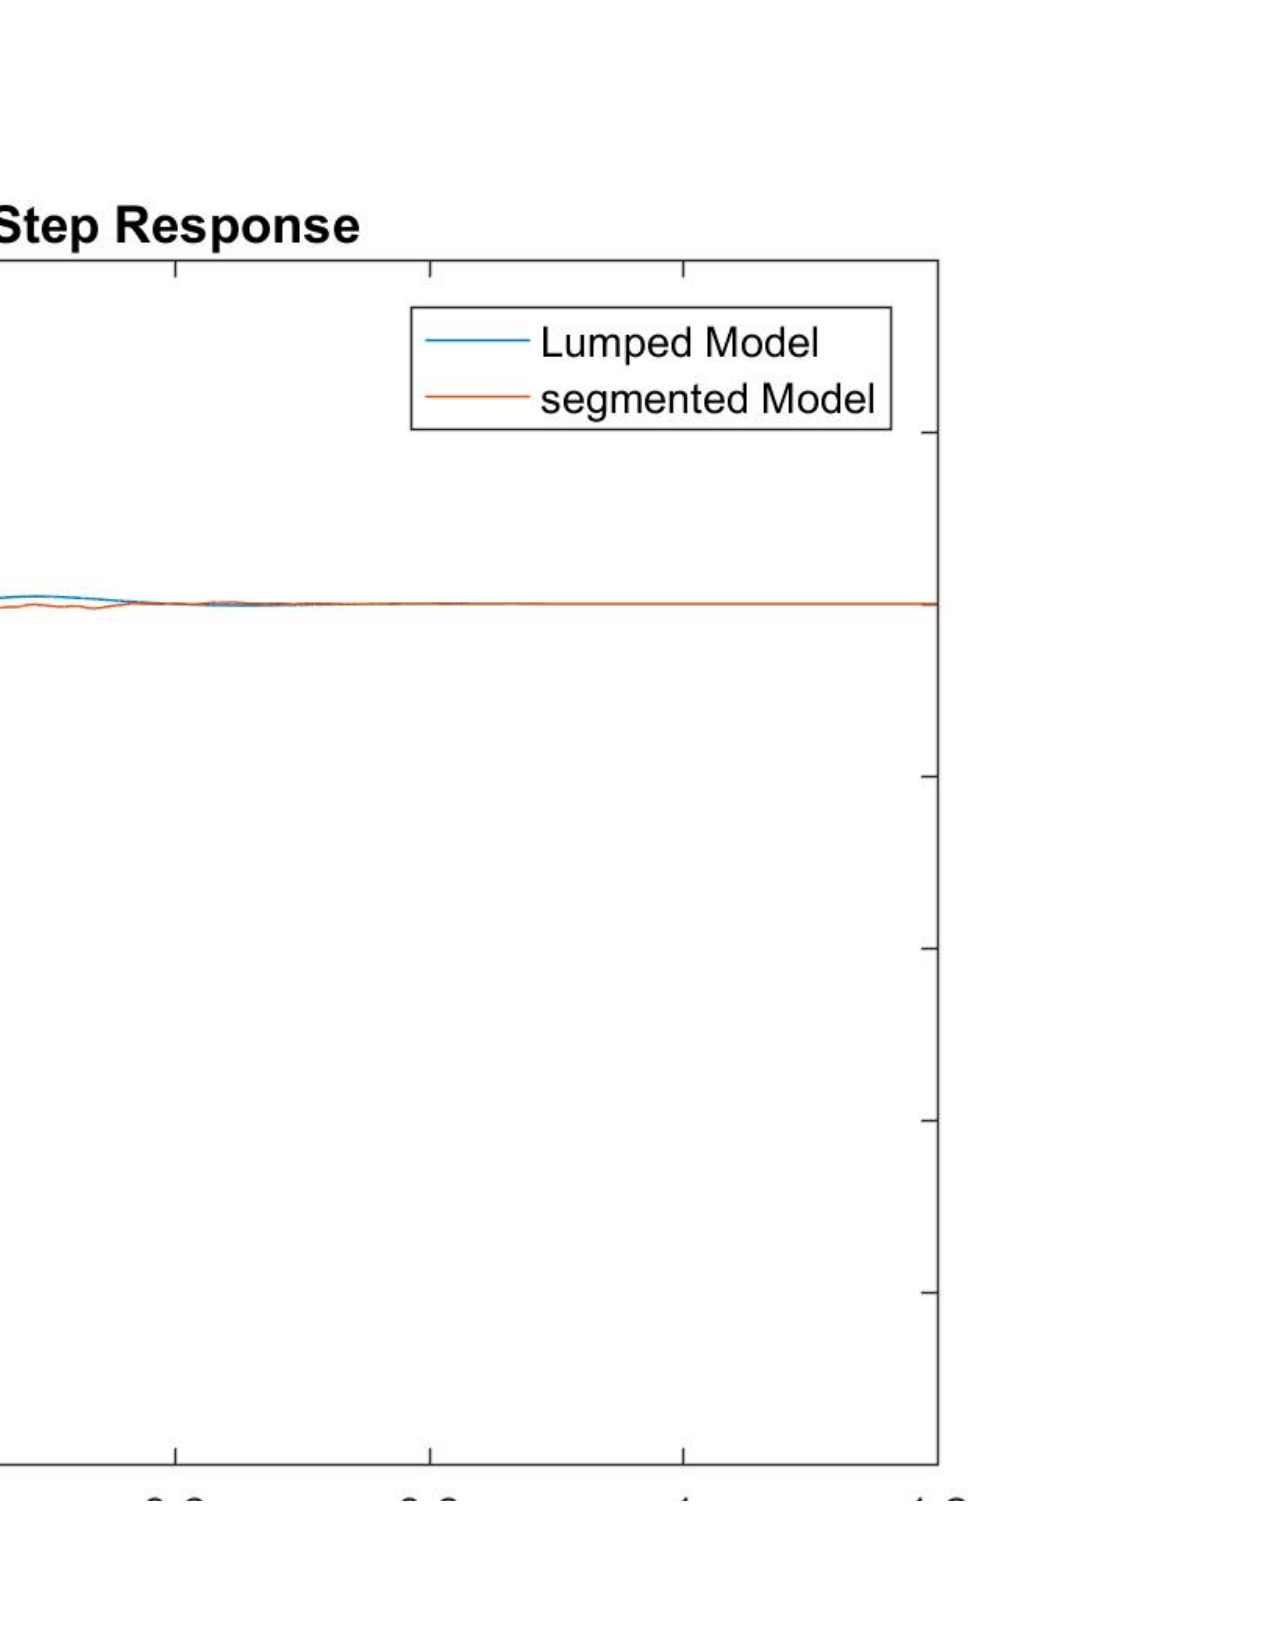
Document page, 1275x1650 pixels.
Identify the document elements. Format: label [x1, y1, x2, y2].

picture [0, 150, 1125, 1501]
